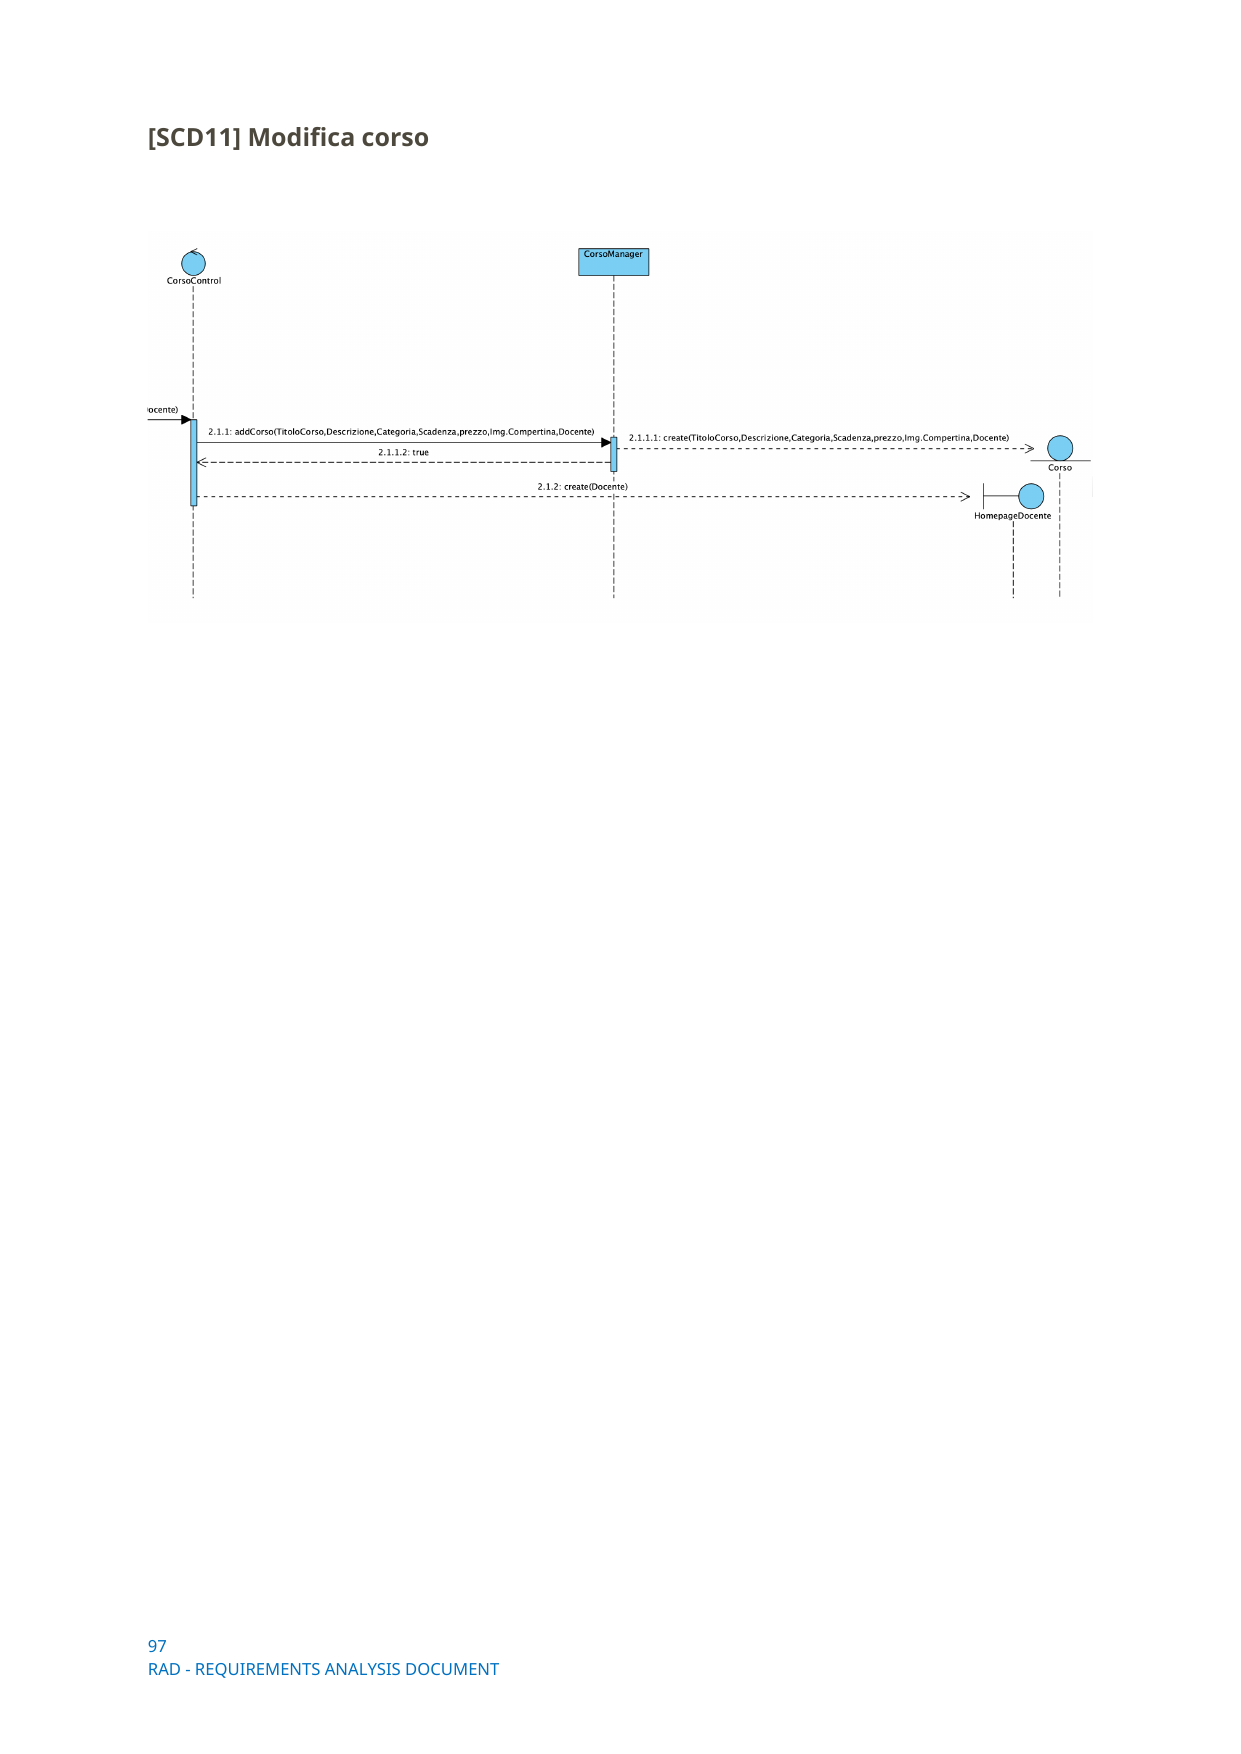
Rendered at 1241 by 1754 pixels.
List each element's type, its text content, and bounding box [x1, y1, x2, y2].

picture [147, 231, 1093, 623]
subtitle [SCD11] Modifica corso [148, 119, 1092, 154]
